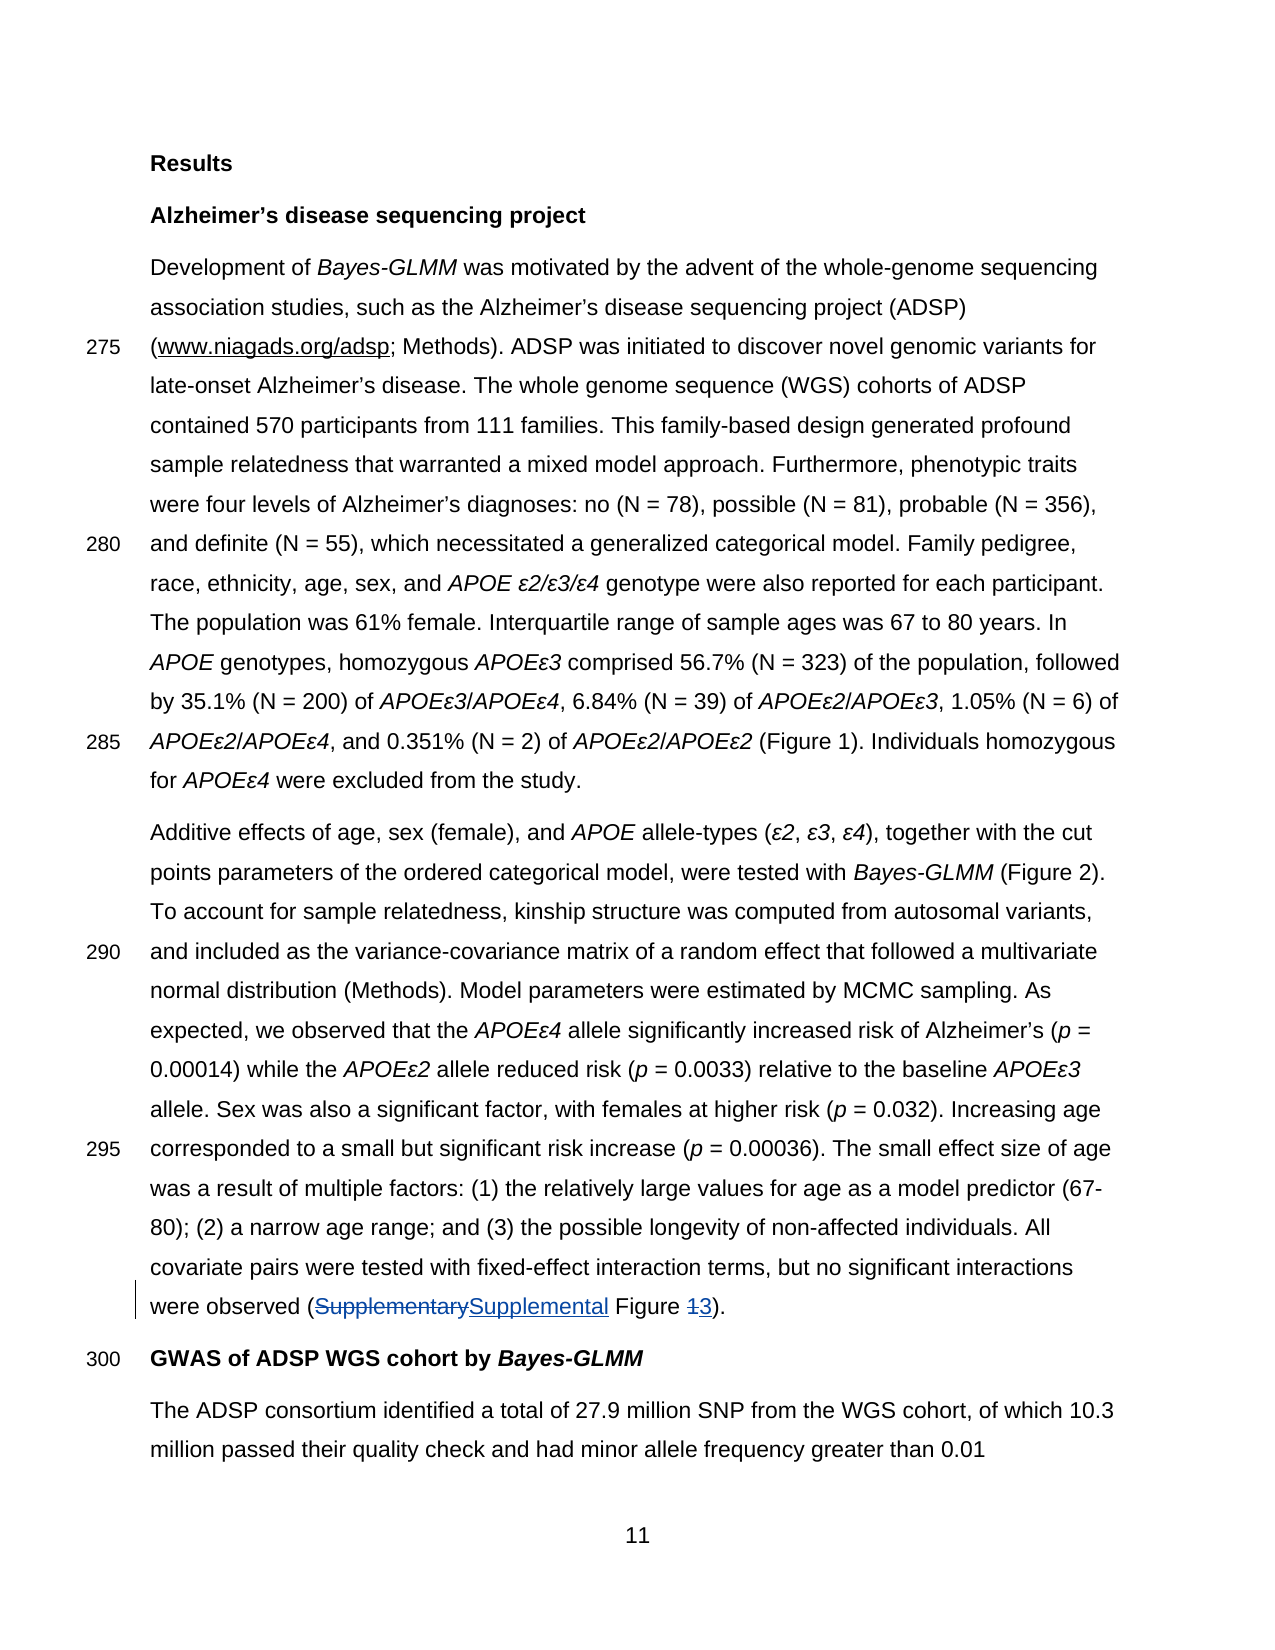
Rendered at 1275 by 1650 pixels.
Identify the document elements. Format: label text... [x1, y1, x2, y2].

text Additive effects of age, sex (female), and APOE allele-types (ε2, ε3, ε4), together with the cut points parameters of the ordered categorical model, were tested with Bayes-GLMM (Figure 2). To account for sample relatedness, kinship structure was computed from autosomal variants, and included as the variance-covariance matrix of a random effect that followed a multivariate normal distribution (Methods). Model parameters were estimated by MCMC sampling. As expected, we observed that the APOEε4 allele significantly increased risk of Alzheimer’s (p = 0.00014) while the APOEε2 allele reduced risk (p = 0.0033) relative to the baseline APOEε3 allele. Sex was also a significant factor, with females at higher risk (p = 0.032). Increasing age corresponded to a small but significant risk increase (p = 0.00036). The small effect size of age was a result of multiple factors: (1) the relatively large values for age as a model predictor (67-80); (2) a narrow age range; and (3) the possible longevity of non-affected individuals. All covariate pairs were tested with fixed-effect interaction terms, but no significant interactions were observed ( Figure ). [150, 819, 1125, 1319]
text Development of Bayes-GLMM was motivated by the advent of the whole-genome sequencing association studies, such as the Alzheimer’s disease sequencing project (ADSP) (www.niagads.org/adsp; Methods). ADSP was initiated to discover novel genomic variants for late-onset Alzheimer’s disease. The whole genome sequence (WGS) cohorts of ADSP contained 570 participants from 111 families. This family-based design generated profound sample relatedness that warranted a mixed model approach. Furthermore, phenotypic traits were four levels of Alzheimer’s diagnoses: no (N = 78), possible (N = 81), probable (N = 356), and definite (N = 55), which necessitated a generalized categorical model. Family pedigree, race, ethnicity, age, sex, and APOE ε2/ε3/ε4 genotype were also reported for each participant. The population was 61% female. Interquartile range of sample ages was 67 to 80 years. In APOE genotypes, homozygous APOEε3 comprised 56.7% (N = 323) of the population, followed by 35.1% (N = 200) of APOEε3/APOEε4, 6.84% (N = 39) of APOEε2/APOEε3, 1.05% (N = 6) of APOEε2/APOEε4, and 0.351% (N = 2) of APOEε2/APOEε2 (Figure 1). Individuals homozygous for APOEε4 were excluded from the study. [150, 254, 1125, 793]
text Results [150, 150, 1125, 176]
text Alzheimer’s disease sequencing project [150, 202, 1125, 228]
text GWAS of ADSP WGS cohort by Bayes-GLMM [150, 1345, 1125, 1371]
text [150, 1397, 1125, 1463]
